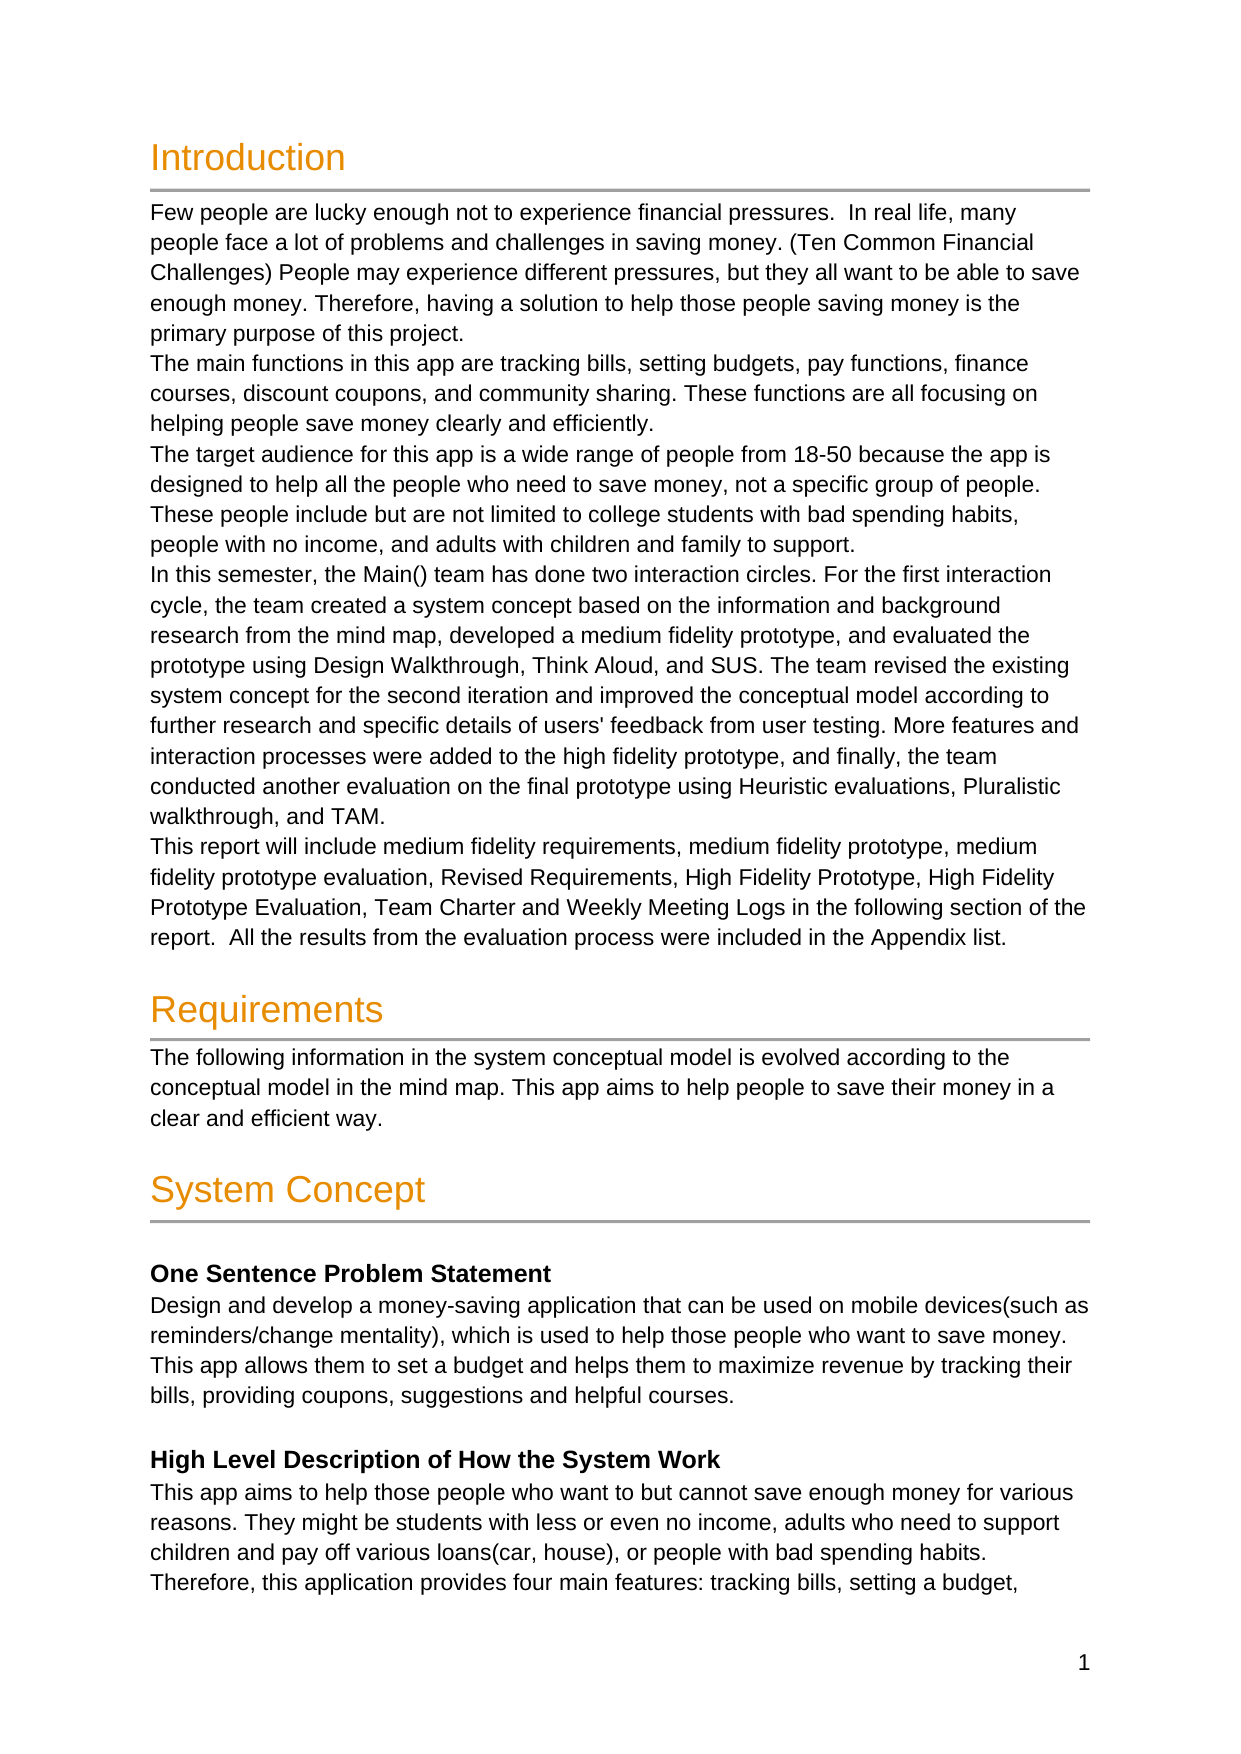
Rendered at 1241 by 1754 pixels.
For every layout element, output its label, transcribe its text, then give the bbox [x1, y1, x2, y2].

text Introduction [150, 150, 1090, 188]
text System Concept [150, 1168, 1090, 1211]
text Design and develop a money-saving application that can be used on mobile devices(such as reminders/change mentality), which is used to help those people who want to save money. This app allows them to set a budget and helps them to maximize revenue by tracking their bills, providing coupons, suggestions and helpful courses. [150, 1292, 1090, 1409]
text One Sentence Problem Statement [150, 1259, 1090, 1287]
text Few people are lucky enough not to experience financial pressures. In real life, many people face a lot of problems and challenges in saving money. (Ten Common Financial Challenges) People may experience different pressures, but they all want to be able to save enough money. Therefore, having a solution to help those people saving money is the primary purpose of this project. [150, 199, 1090, 346]
text This report will include medium fidelity requirements, medium fidelity prototype, medium fidelity prototype evaluation, Revised Requirements, High Fidelity Prototype, High Fidelity Prototype Evaluation, Team Charter and Weekly Meeting Logs in the following section of the report. All the results from the evaluation process were included in the Appendix list. [150, 833, 1090, 950]
text The following information in the system conceptual model is evolved according to the conceptual model in the mind map. This app aims to help people to save their money in a clear and efficient way. [150, 1044, 1090, 1131]
text The main functions in this app are tracking bills, setting budgets, pay functions, finance courses, discount coupons, and community sharing. These functions are all focusing on helping people save money clearly and efficiently. [150, 350, 1090, 437]
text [150, 1478, 1090, 1596]
text In this semester, the Main() team has done two interaction circles. For the first interaction cycle, the team created a system concept based on the information and background research from the mind map, developed a medium fidelity prototype, and evaluated the prototype using Design Walkthrough, Think Aloud, and SUS. The team revised the existing system concept for the second iteration and improved the conceptual model according to further research and specific details of users' feedback from user testing. More features and interaction processes were added to the high fidelity prototype, and finally, the team conducted another evaluation on the final prototype using Heuristic evaluations, Pluralistic walkthrough, and TAM. [150, 561, 1090, 829]
text High Level Description of How the System Work [150, 1446, 1090, 1474]
text The target audience for this app is a wide range of people from 18-50 because the app is designed to help all the people who need to save money, not a specific group of people. These people include but are not limited to college students with bad spending habits, people with no income, and adults with children and family to support. [150, 441, 1090, 558]
text Requirements [150, 987, 1090, 1030]
